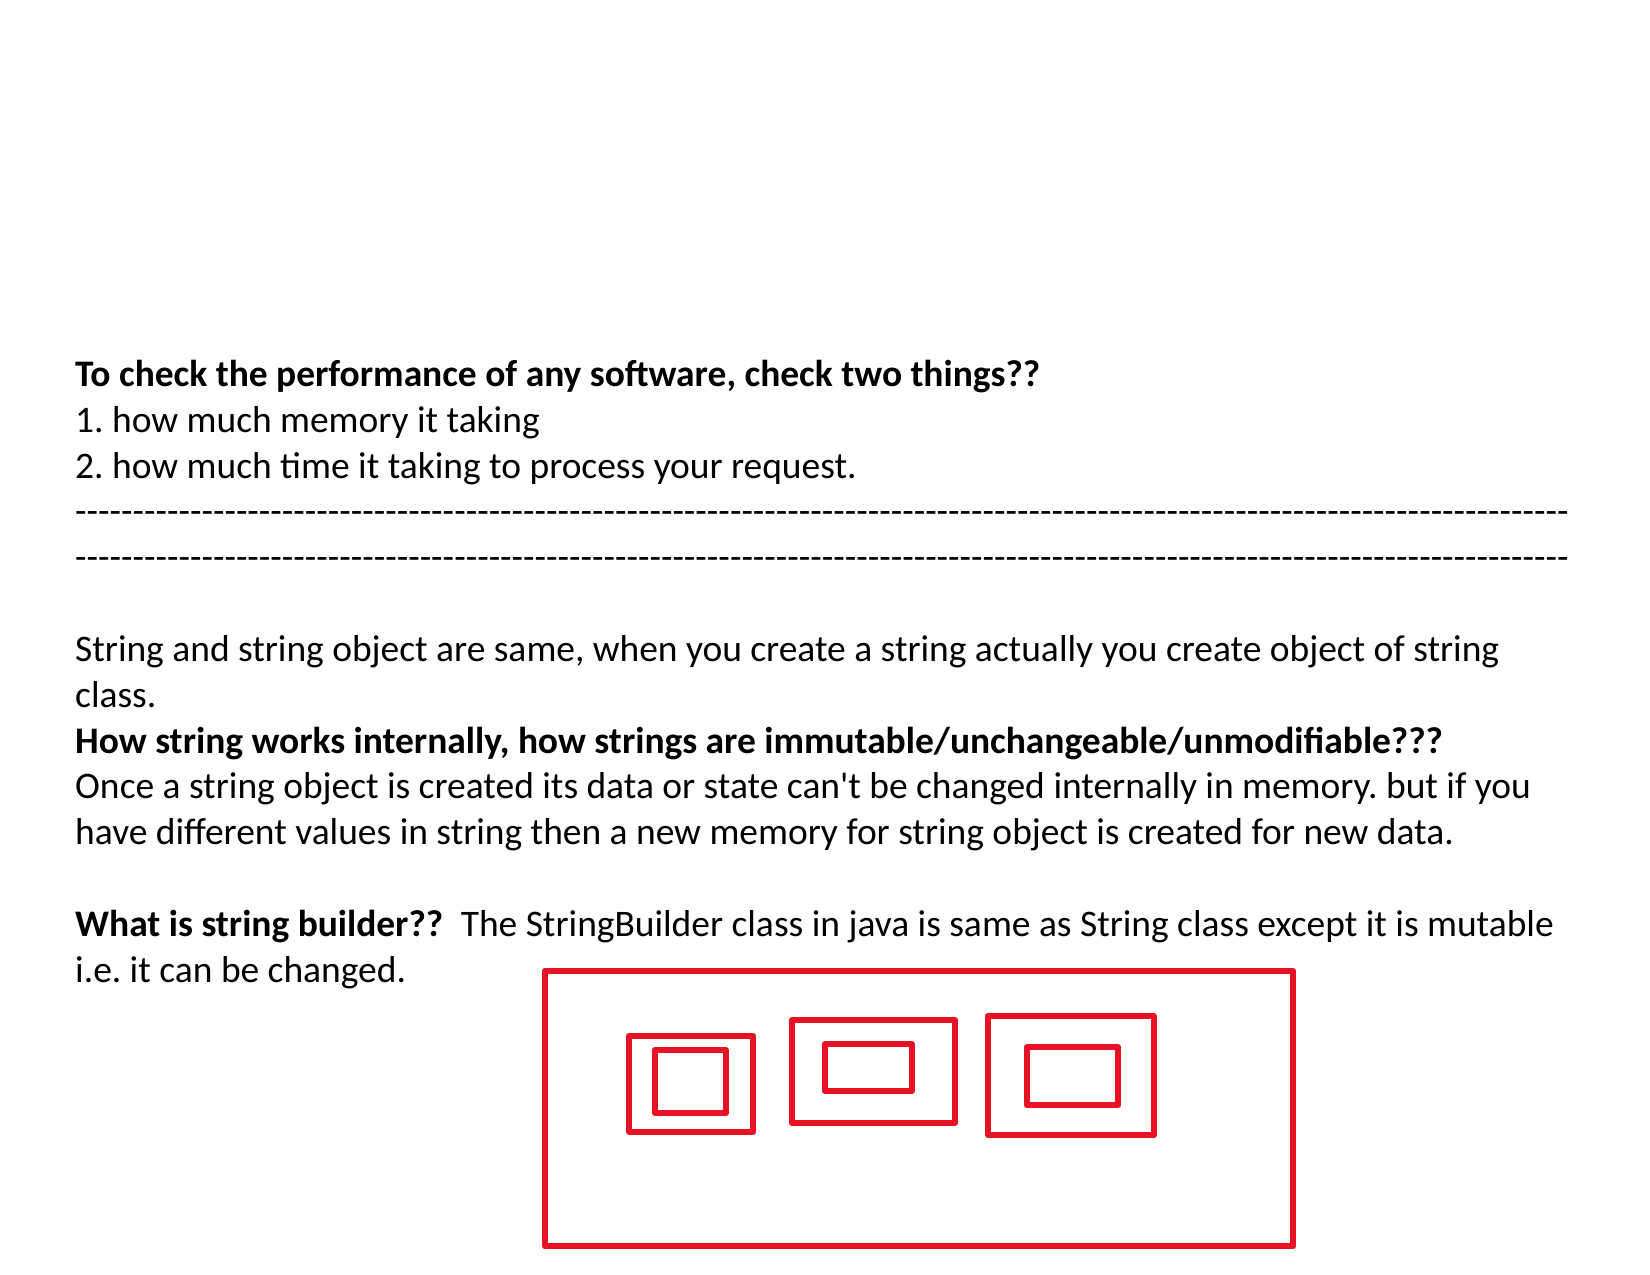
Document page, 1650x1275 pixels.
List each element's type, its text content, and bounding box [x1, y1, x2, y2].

text How string works internally, how strings are immutable/unchangeable/unmodifiable??? [75, 717, 1575, 762]
text 2. how much time it taking to process your request. [75, 442, 1575, 487]
text 1. how much memory it taking [75, 396, 1575, 442]
text Once a string object is created its data or state can't be changed internally in memory. but if you have different values in string then a new memory for string object is created for new data. [75, 762, 1575, 854]
text -------------------------------------------------------------------------------------------------------------------------------------------------------------------------------------------------------------------------------------------------------------------- [75, 487, 1575, 579]
text What is string builder?? The StringBuilder class in java is same as String class except it is mutable i.e. it can be changed. [75, 900, 1575, 992]
text String and string object are same, when you create a string actually you create object of string class. [75, 625, 1575, 717]
text To check the performance of any software, check two things?? [75, 350, 1575, 396]
